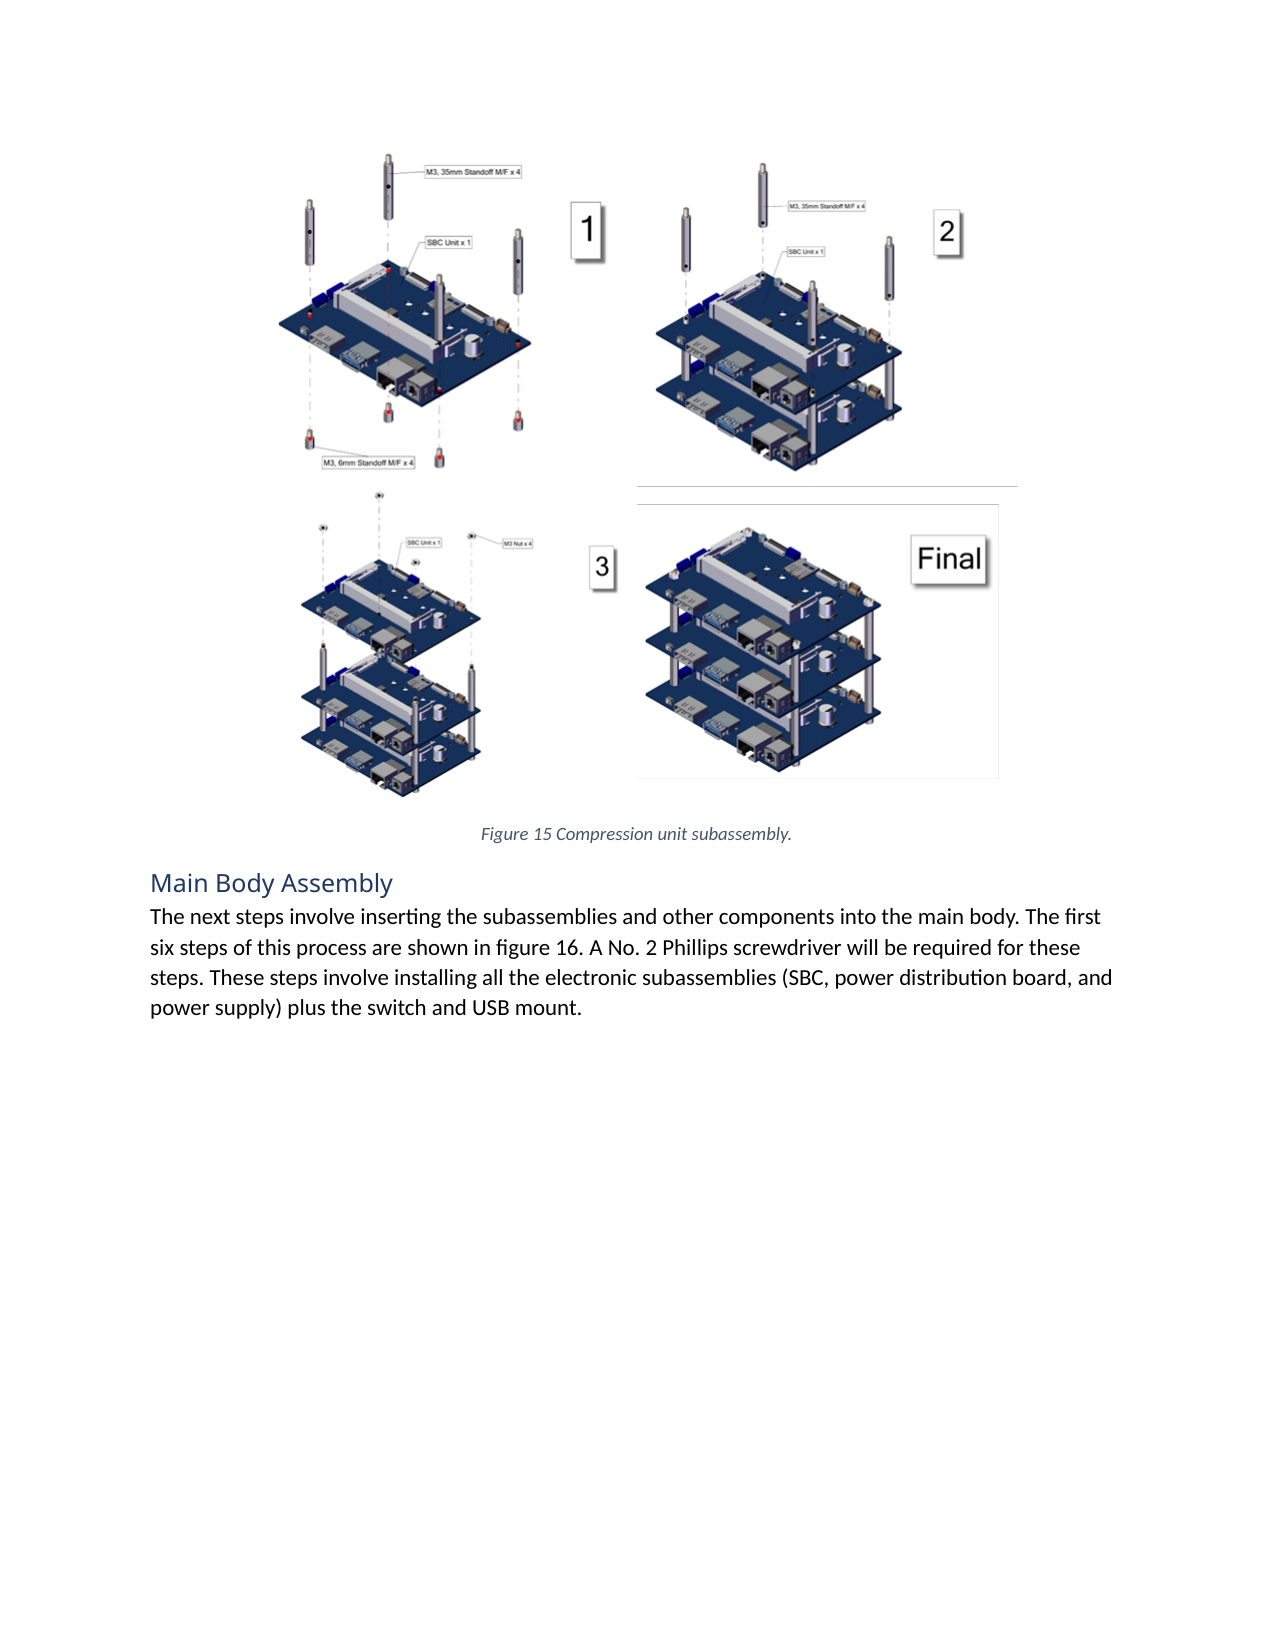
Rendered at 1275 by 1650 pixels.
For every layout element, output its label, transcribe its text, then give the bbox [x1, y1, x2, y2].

subtitle Main Body Assembly [150, 866, 1125, 900]
text The next steps involve inserting the subassemblies and other components into the main body. The first six steps of this process are shown in figure 16. A No. 2 Phillips screwdriver will be required for these steps. These steps involve installing all the electronic subassemblies (SBC, power distribution board, and power supply) plus the switch and USB mount. [150, 902, 1125, 1021]
picture [257, 150, 1018, 803]
